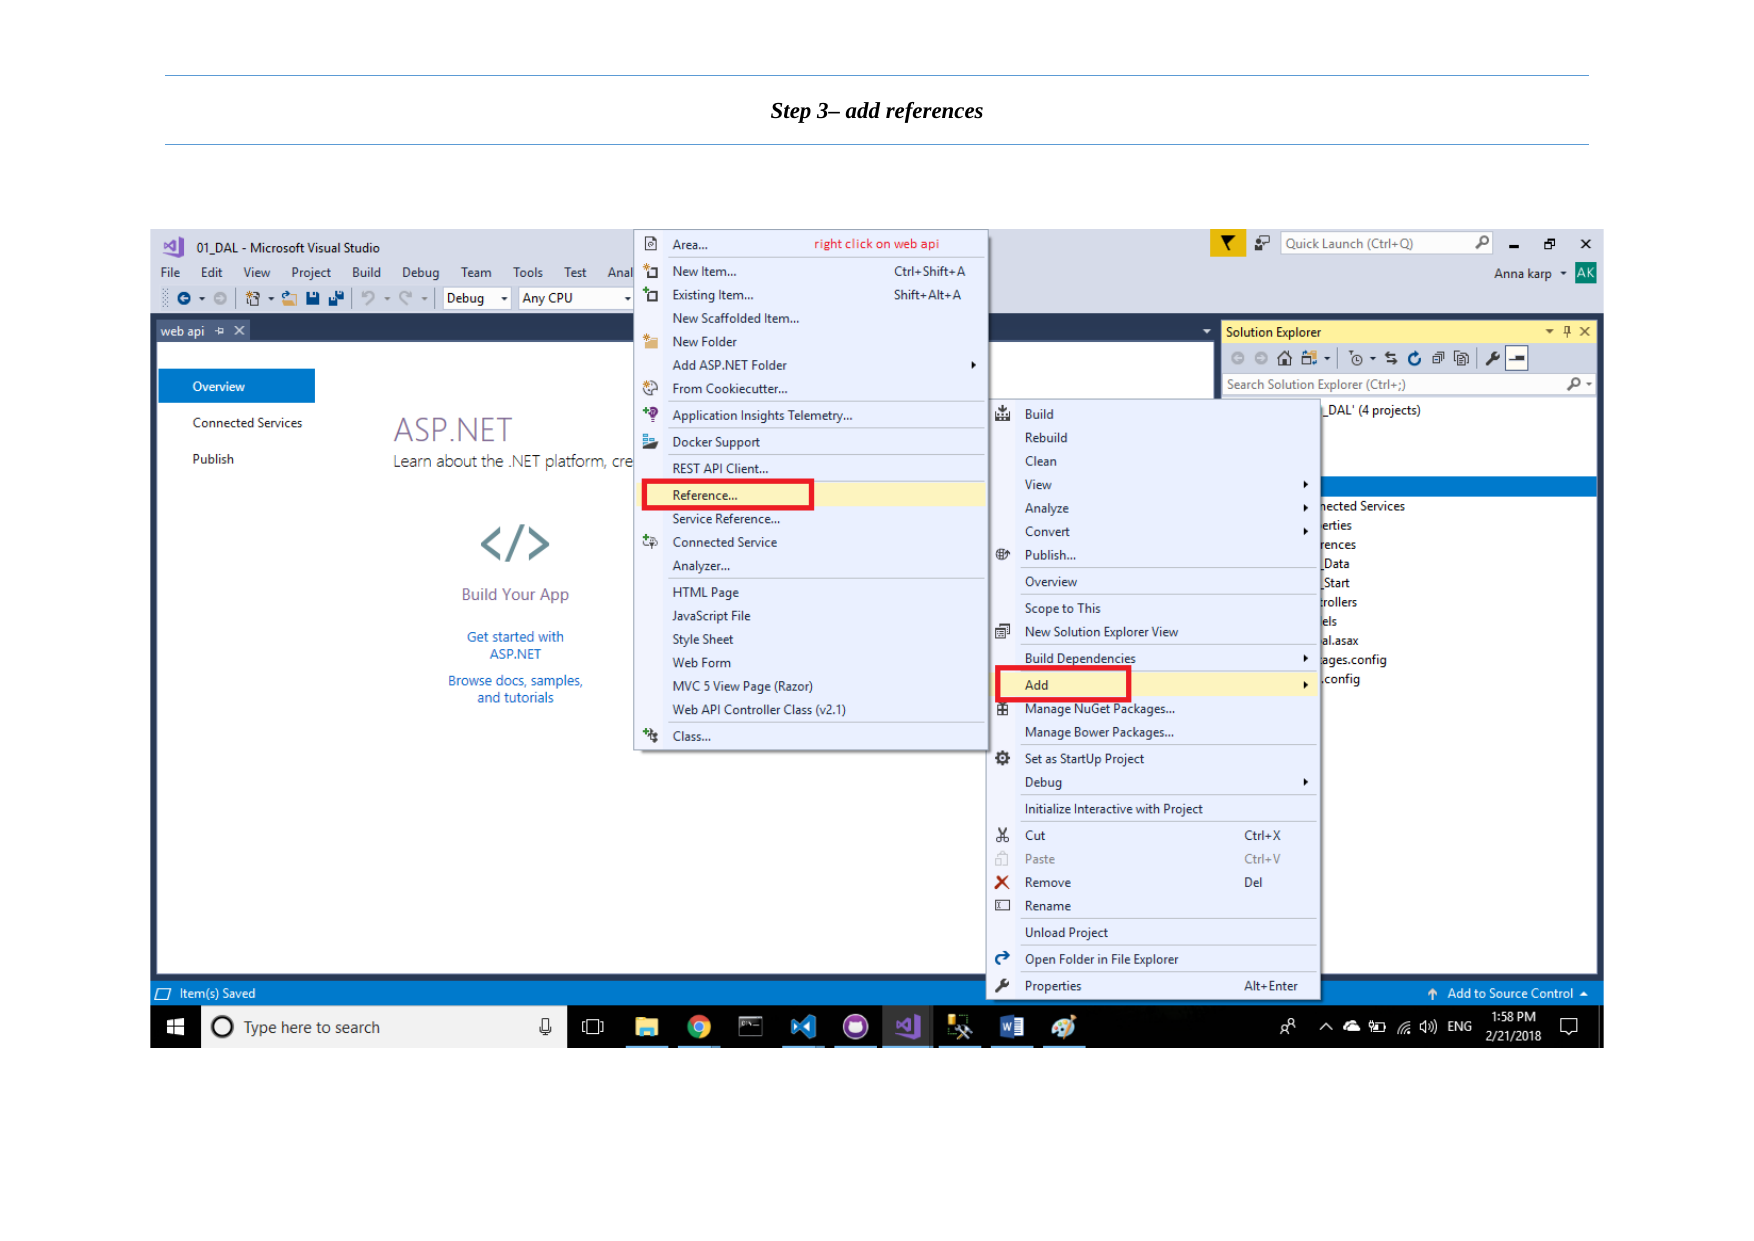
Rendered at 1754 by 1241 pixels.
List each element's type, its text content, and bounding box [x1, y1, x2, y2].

picture [150, 229, 1604, 1048]
text Step 3– add references [165, 76, 1589, 144]
